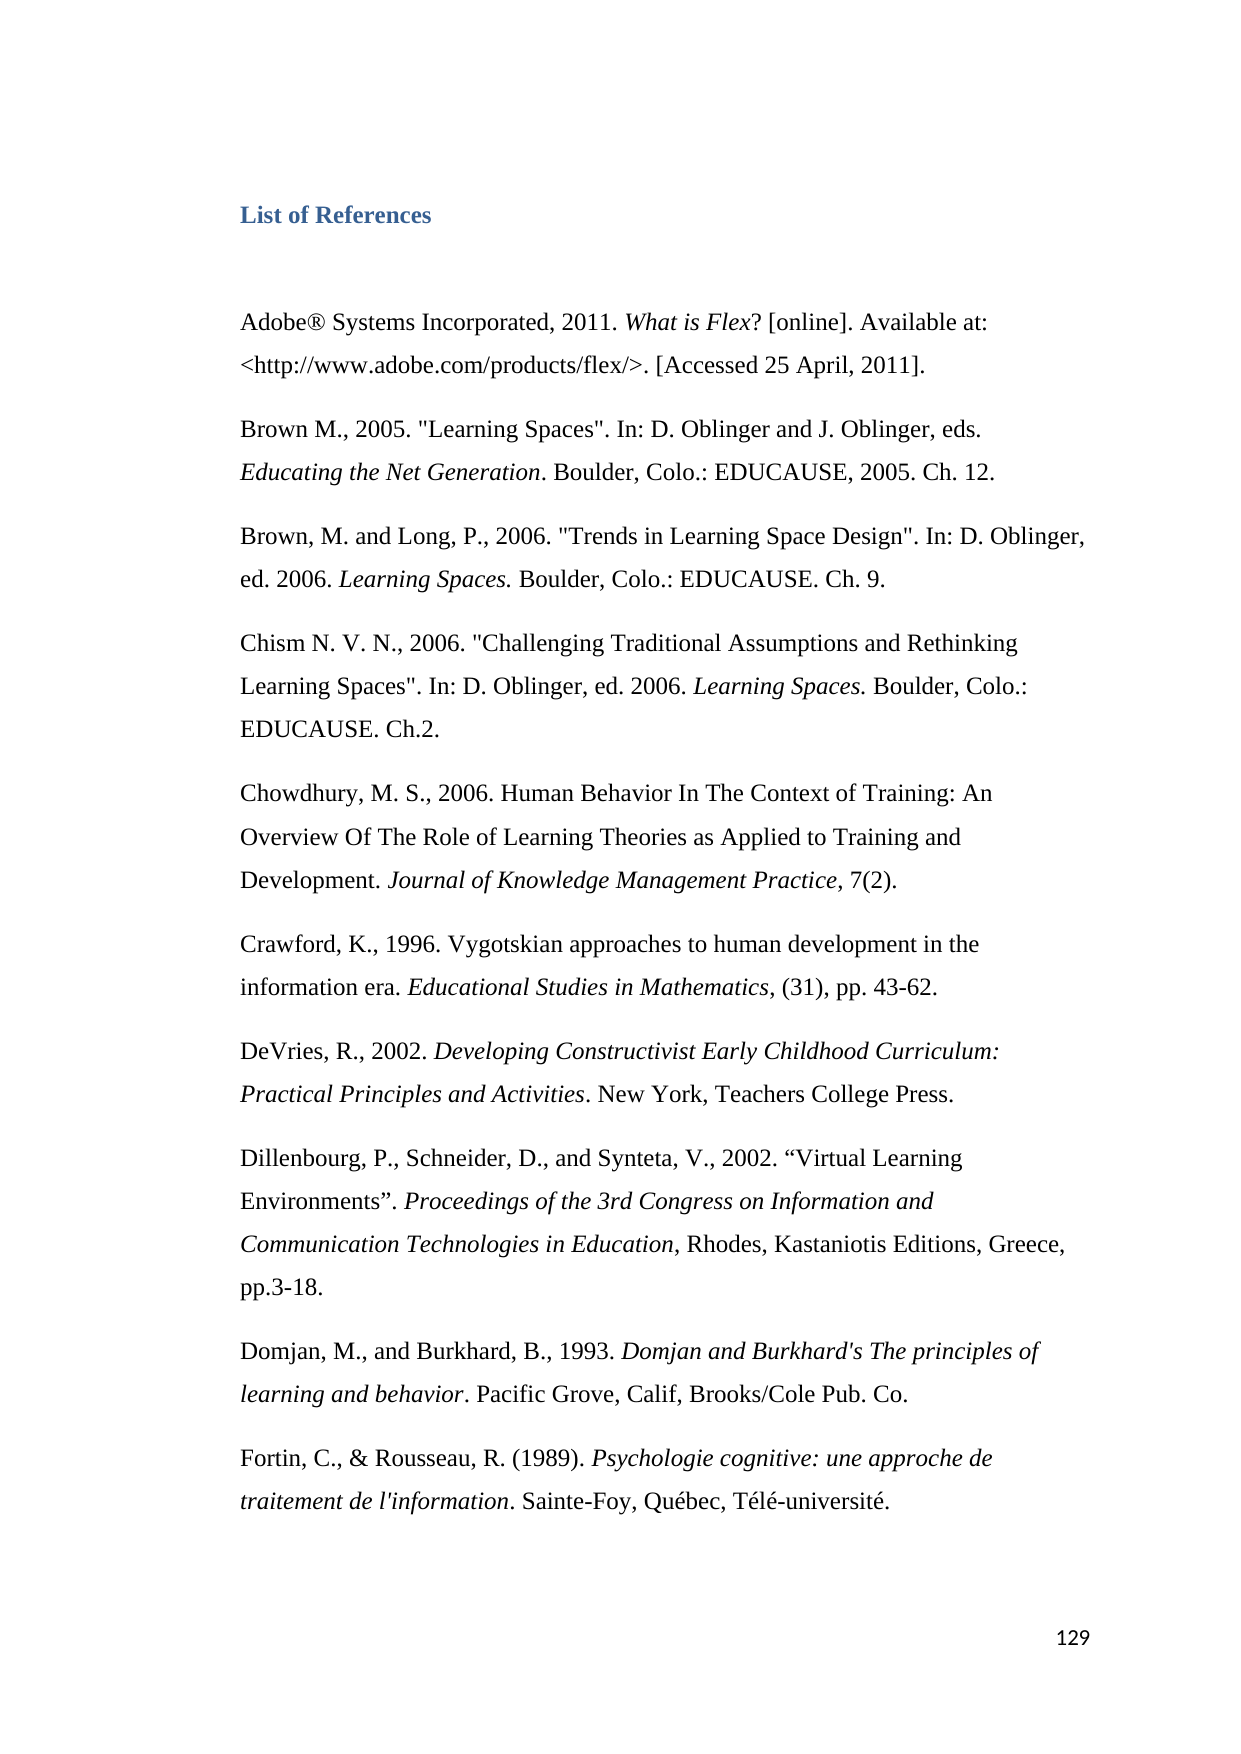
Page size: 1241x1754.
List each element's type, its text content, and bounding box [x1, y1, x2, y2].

text DeVries, R., 2002. Developing Constructivist Early Childhood Curriculum: Practical Principles and Activities. New York, Teachers College Press. [240, 1036, 1090, 1108]
text Fortin, C., & Rousseau, R. (1989). Psychologie cognitive: une approche de traitement de l'information. Sainte-Foy, Québec, Télé-université. [240, 1443, 1090, 1515]
text Chowdhury, M. S., 2006. Human Behavior In The Context of Training: An Overview Of The Role of Learning Theories as Applied to Training and Development. Journal of Knowledge Management Practice, 7(2). [240, 778, 1090, 893]
text Brown M., 2005. "Learning Spaces". In: D. Oblinger and J. Oblinger, eds. Educating the Net Generation. Boulder, Colo.: EDUCAUSE, 2005. Ch. 12. [240, 414, 1090, 486]
subtitle List of References [240, 200, 1090, 229]
text Dillenbourg, P., Schneider, D., and Synteta, V., 2002. “Virtual Learning Environments”. Proceedings of the 3rd Congress on Information and Communication Technologies in Education, Rhodes, Kastaniotis Editions, Greece, pp.3-18. [240, 1143, 1090, 1301]
text Domjan, M., and Burkhard, B., 1993. Domjan and Burkhard's The principles of learning and behavior. Pacific Grove, Calif, Brooks/Cole Pub. Co. [240, 1336, 1090, 1408]
text Adobe® Systems Incorporated, 2011. What is Flex? [online]. Available at: <http://www.adobe.com/products/flex/>. [Accessed 25 April, 2011]. [240, 307, 1090, 379]
text Crawford, K., 1996. Vygotskian approaches to human development in the information era. Educational Studies in Mathematics, (31), pp. 43-62. [240, 929, 1090, 1001]
text Chism N. V. N., 2006. "Challenging Traditional Assumptions and Rethinking Learning Spaces". In: D. Oblinger, ed. 2006. Learning Spaces. Boulder, Colo.: EDUCAUSE. Ch.2. [240, 628, 1090, 743]
text Brown, M. and Long, P., 2006. "Trends in Learning Space Design". In: D. Oblinger, ed. 2006. Learning Spaces. Boulder, Colo.: EDUCAUSE. Ch. 9. [240, 521, 1090, 593]
